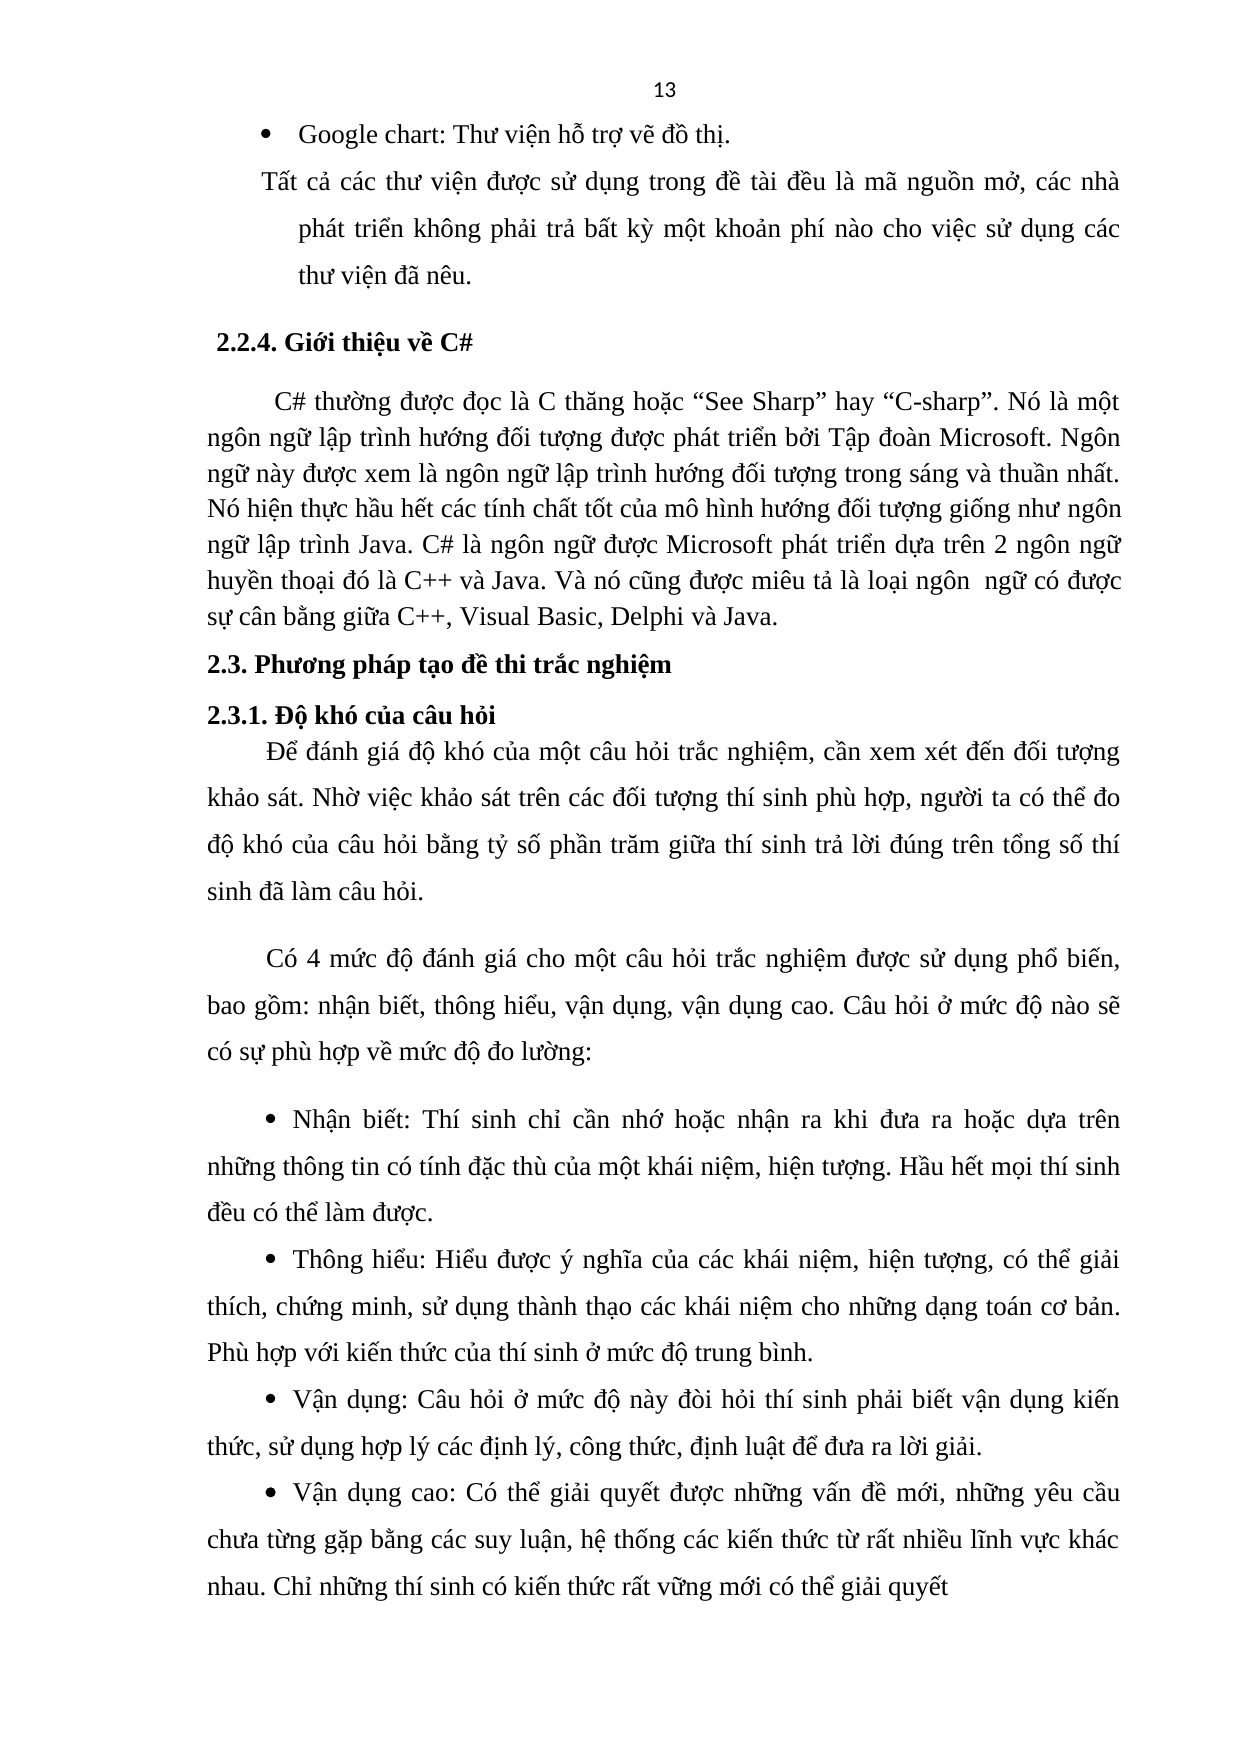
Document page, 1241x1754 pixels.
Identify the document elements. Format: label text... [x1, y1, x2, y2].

text Tất cả các thư viện được sử dụng trong đề tài đều là mã nguồn mở, các nhà phát triển không phải trả bất kỳ một khoản phí nào cho việc sử dụng các thư viện đã nêu. [261, 165, 1122, 290]
list Vận dụng: Câu hỏi ở mức độ này đòi hỏi thí sinh phải biết vận dụng kiến thức, sử dụng hợp lý các định lý, công thức, định luật để đưa ra lời giải. [207, 1383, 1122, 1461]
subtitle 2.2.4. Giới thiệu về C# [216, 326, 1122, 357]
text Để đánh giá độ khó của một câu hỏi trắc nghiệm, cần xem xét đến đối tượng khảo sát. Nhờ việc khảo sát trên các đối tượng thí sinh phù hợp, người ta có thể đo độ khó của câu hỏi bằng tỷ số phần trăm giữa thí sinh trả lời đúng trên tổng số thí sinh đã làm câu hỏi. [207, 734, 1122, 906]
list Google chart: Thư viện hỗ trợ vẽ đồ thị. [261, 118, 1122, 150]
list Thông hiểu: Hiểu được ý nghĩa của các khái niệm, hiện tượng, có thể giải thích, chứng minh, sử dụng thành thạo các khái niệm cho những dạng toán cơ bản. Phù hợp với kiến thức của thí sinh ở mức độ trung bình. [207, 1243, 1122, 1368]
subtitle 2.3.1. Độ khó của câu hỏi [207, 699, 1122, 730]
list Nhận biết: Thí sinh chỉ cần nhớ hoặc nhận ra khi đưa ra hoặc dựa trên những thông tin có tính đặc thù của một khái niệm, hiện tượng. Hầu hết mọi thí sinh đều có thể làm được. [207, 1103, 1122, 1227]
text Có 4 mức độ đánh giá cho một câu hỏi trắc nghiệm được sử dụng phổ biến, bao gồm: nhận biết, thông hiểu, vận dụng, vận dụng cao. Câu hỏi ở mức độ nào sẽ có sự phù hợp về mức độ đo lường: [207, 942, 1122, 1067]
subtitle 2.3. Phương pháp tạo đề thi trắc nghiệm [207, 648, 1122, 679]
list Vận dụng cao: Có thể giải quyết được những vấn đề mới, những yêu cầu chưa từng gặp bằng các suy luận, hệ thống các kiến thức từ rất nhiều lĩnh vực khác nhau. Chỉ những thí sinh có kiến thức rất vững mới có thể giải quyết [207, 1477, 1122, 1601]
text C# thường được đọc là C thăng hoặc “See Sharp” hay “C-sharp”. Nó là một ngôn ngữ lập trình hướng đối tượng được phát triển bởi Tập đoàn Microsoft. Ngôn ngữ này được xem là ngôn ngữ lập trình hướng đối tượng trong sáng và thuần nhất. Nó hiện thực hầu hết các tính chất tốt của mô hình hướng đối tượng giống như ngôn ngữ lập trình Java. C# là ngôn ngữ được Microsoft phát triển dựa trên 2 ngôn ngữ huyền thoại đó là C++ và Java. Và nó cũng được miêu tả là loại ngôn ngữ có được sự cân bằng giữa C++, Visual Basic, Delphi và Java. [207, 385, 1122, 631]
